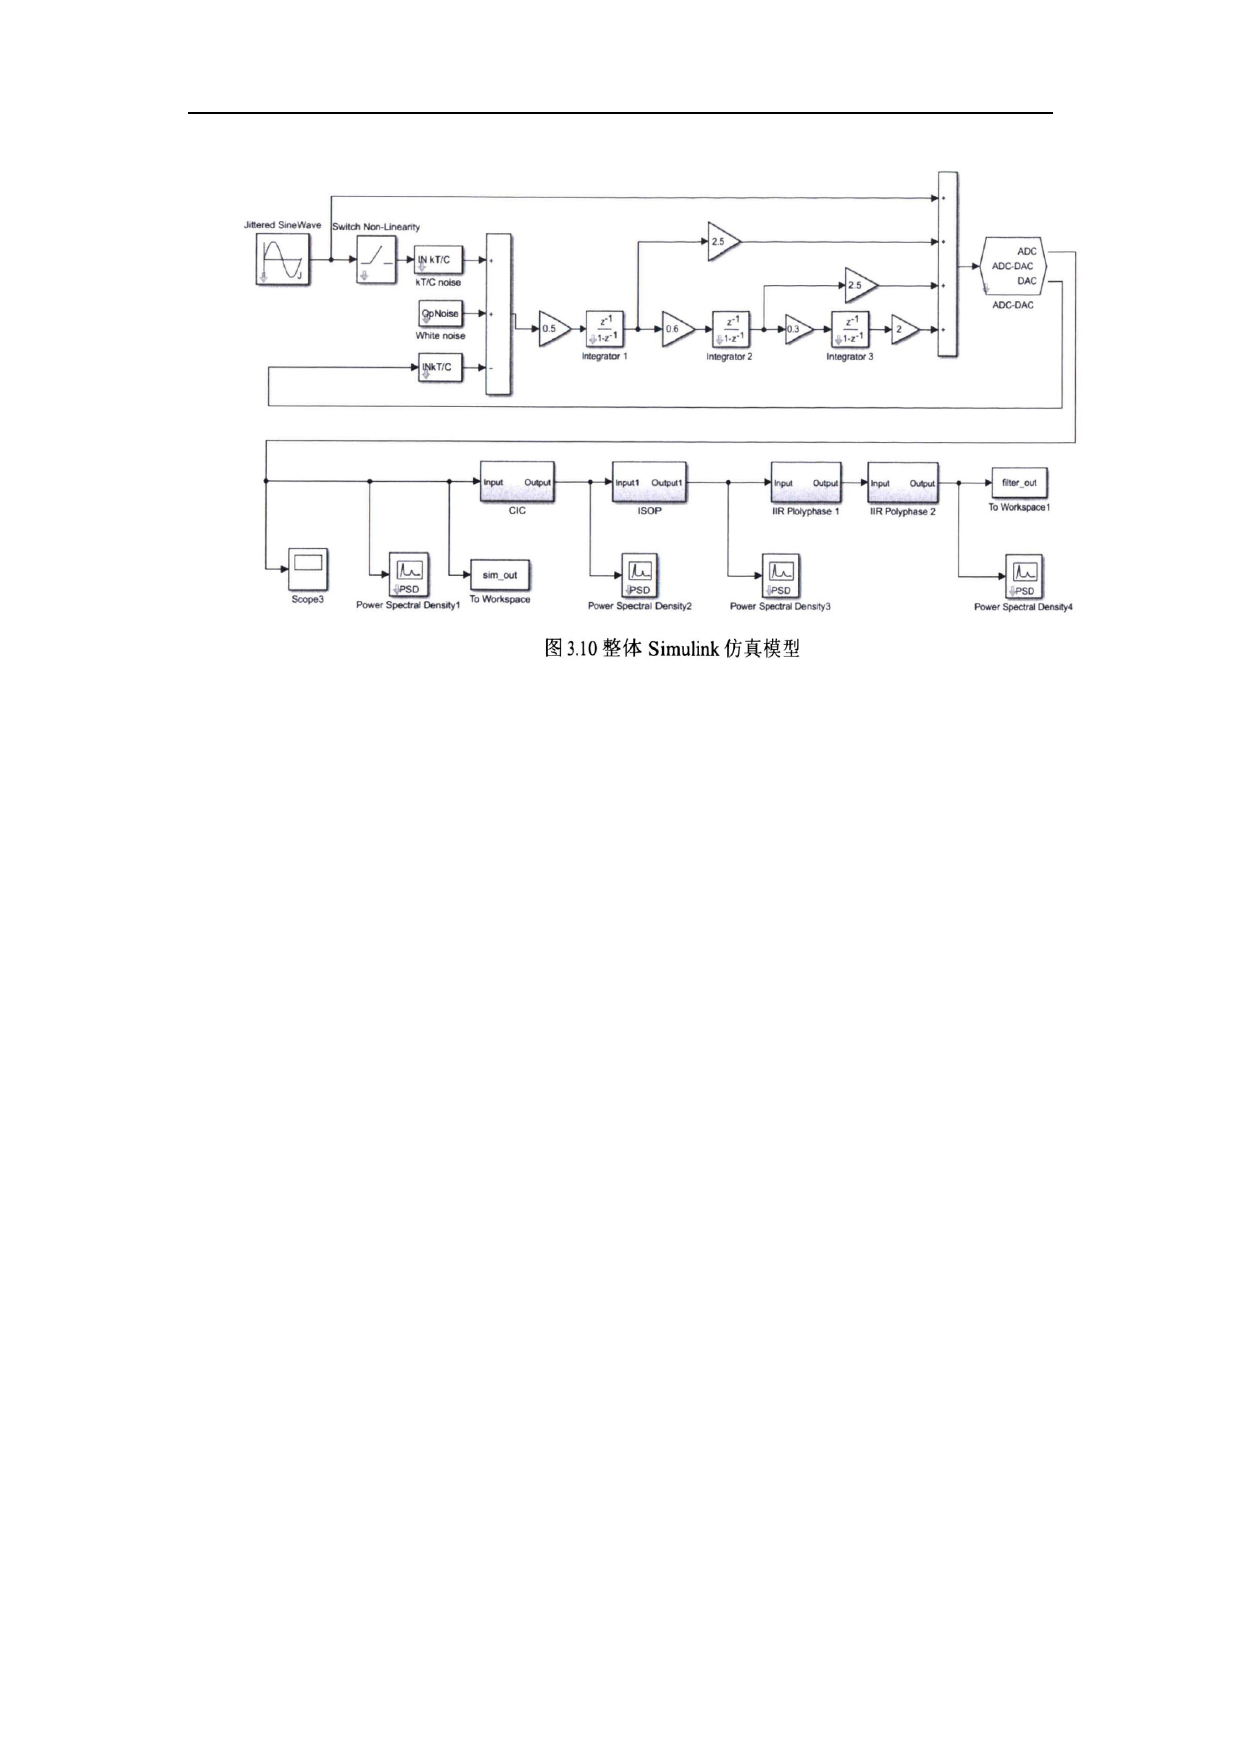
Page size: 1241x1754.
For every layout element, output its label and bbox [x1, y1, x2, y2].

picture [231, 162, 1097, 664]
